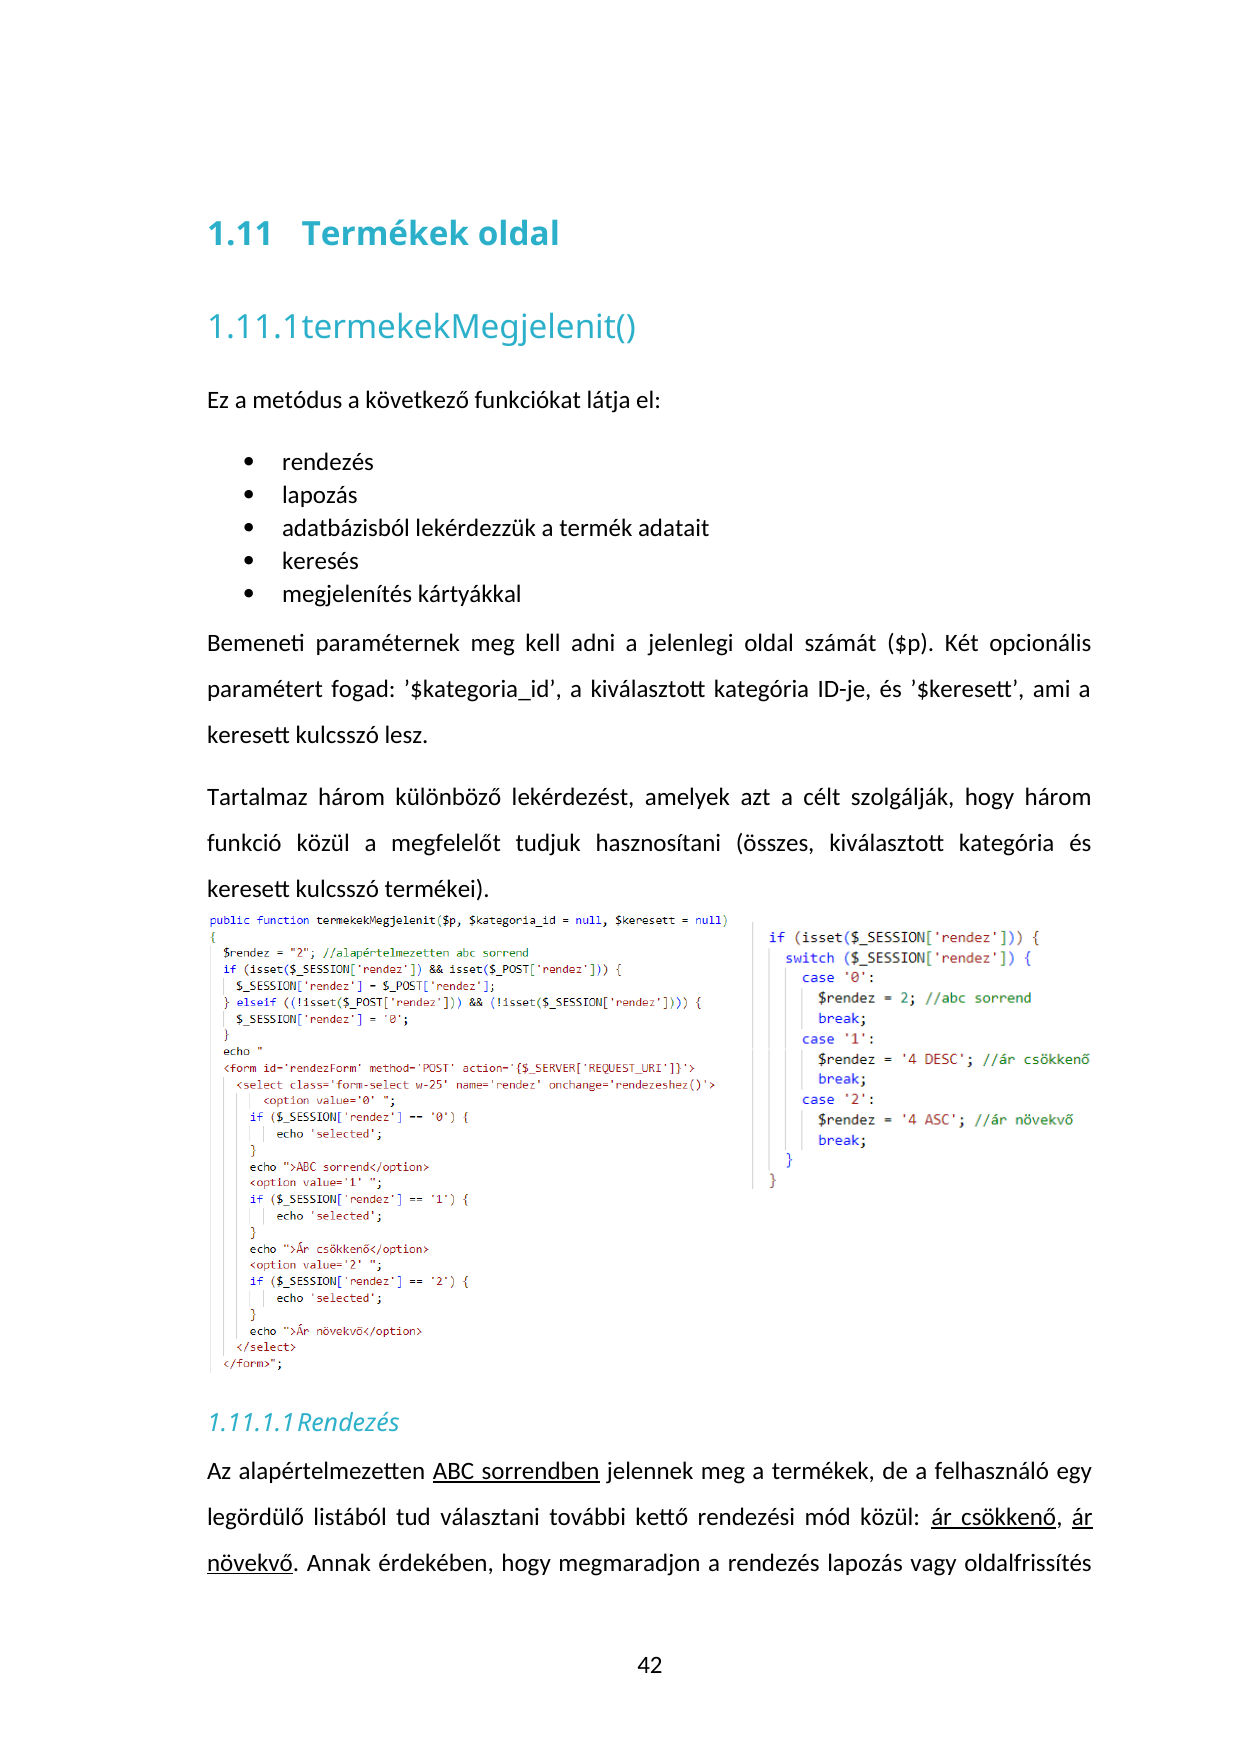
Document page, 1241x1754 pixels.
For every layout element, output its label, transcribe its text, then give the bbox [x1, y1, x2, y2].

list keresés [244, 545, 1092, 576]
list rendezés [244, 446, 1092, 477]
picture [206, 913, 730, 1373]
picture [748, 922, 1108, 1189]
text Ez a metódus a következő funkciókat látja el: [207, 384, 1092, 414]
text Tartalmaz három különböző lekérdezést, amelyek azt a célt szolgálják, hogy három funkció közül a megfelelőt tudjuk hasznosítani (összes, kiválasztott kategória és keresett kulcsszó termékei). [207, 781, 1092, 903]
list megjelenítés kártyákkal [244, 578, 1092, 608]
list adatbázisból lekérdezzük a termék adatait [244, 512, 1092, 543]
text Bemeneti paraméternek meg kell adni a jelenlegi oldal számát ($p). Két opcionális paramétert fogad: ’$kategoria_id’, a kiválasztott kategória ID-je, és ’$keresett’, ami a keresett kulcsszó lesz. [207, 628, 1092, 749]
subtitle Termékek oldal [207, 210, 1092, 256]
subtitle termekekMegjelenit() [207, 303, 1092, 349]
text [207, 1455, 1092, 1577]
list lapozás [244, 479, 1092, 510]
